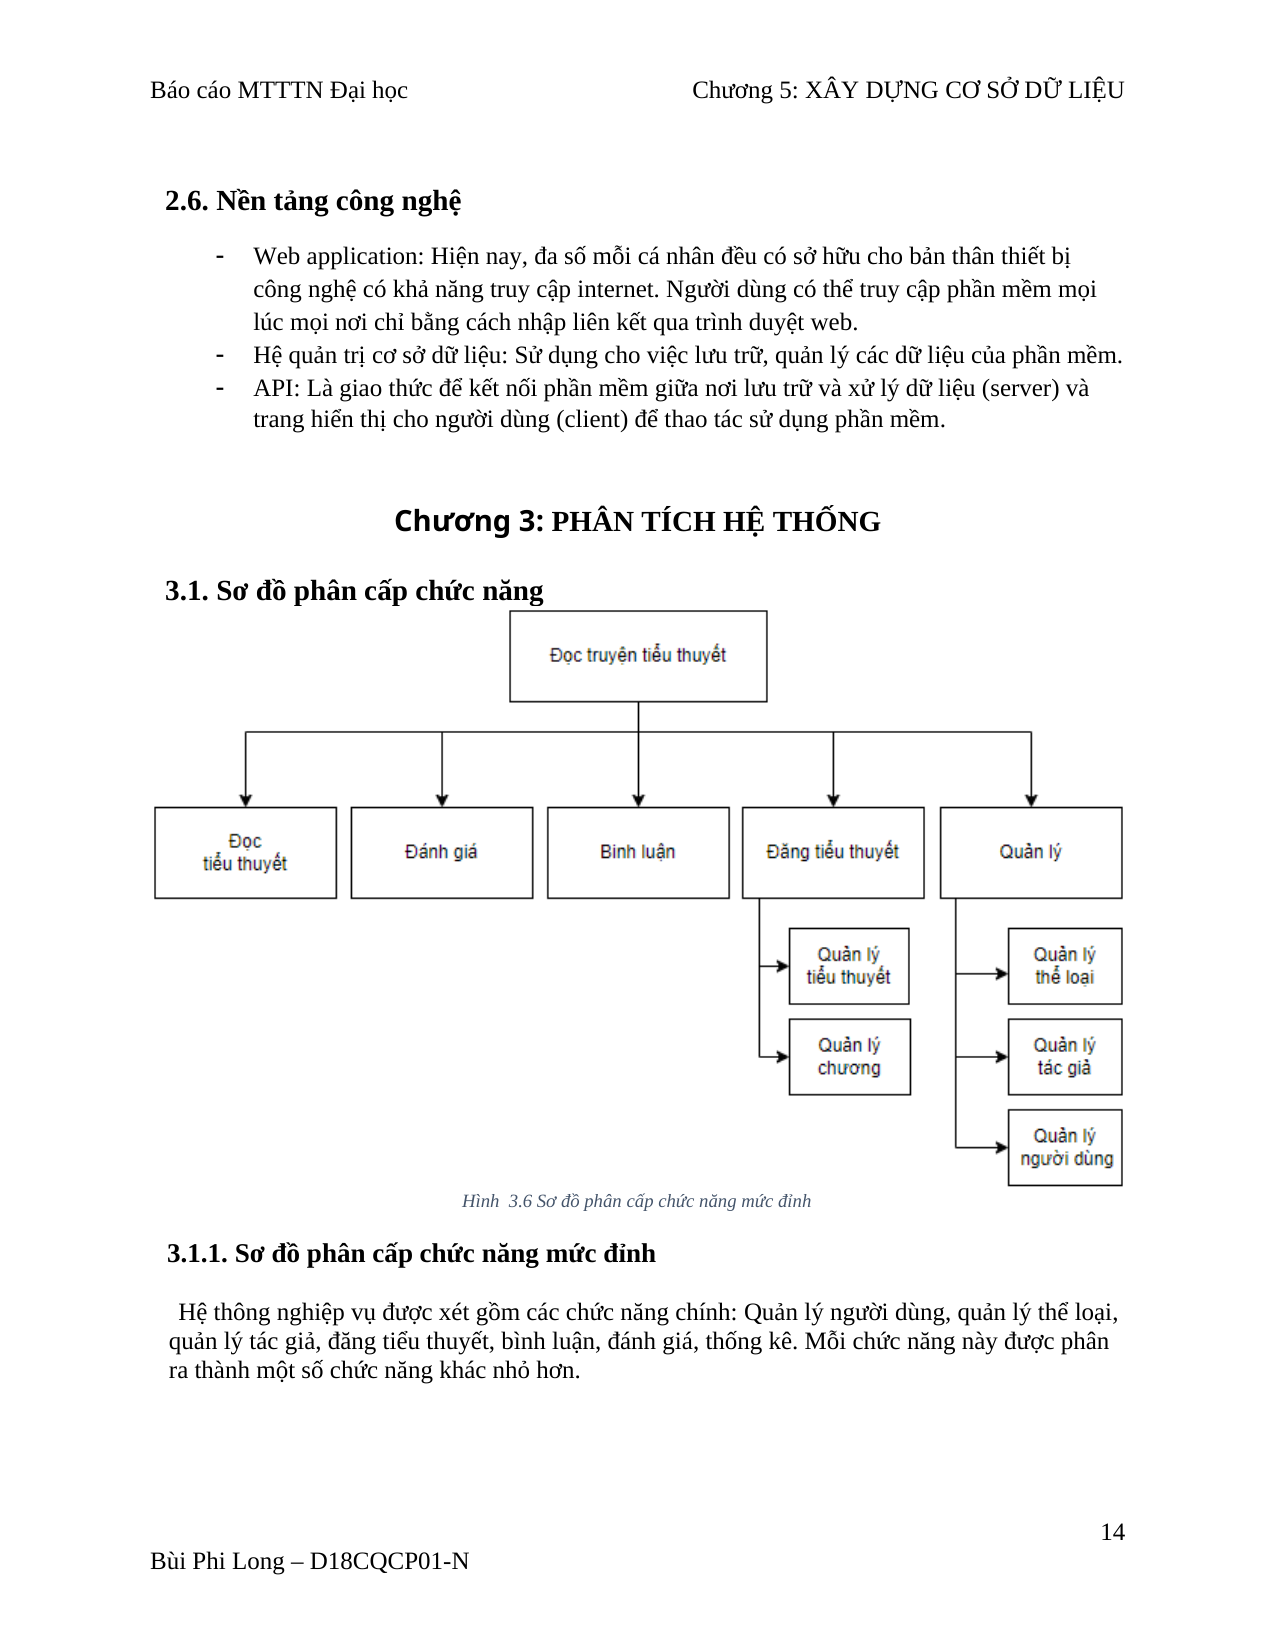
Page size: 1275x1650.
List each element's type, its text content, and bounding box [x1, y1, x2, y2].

list Hệ quản trị cơ sở dữ liệu: Sử dụng cho việc lưu trữ, quản lý các dữ liệu của phần mềm. [216, 341, 1125, 369]
list Web application: Hiện nay, đa số mỗi cá nhân đều có sở hữu cho bản thân thiết bị công nghệ có khả năng truy cập internet. Người dùng có thể truy cập phần mềm mọi lúc mọi nơi chỉ bằng cách nhập liên kết qua trình duyệt web. [216, 241, 1125, 336]
subtitle Sơ đồ phân cấp chức năng mức đỉnh [167, 1237, 1125, 1268]
picture [150, 606, 1125, 1191]
list API: Là giao thức để kết nối phần mềm giữa nơi lưu trữ và xử lý dữ liệu (server) và trang hiển thị cho người dùng (client) để thao tác sử dụng phần mềm. [216, 373, 1125, 433]
text Hệ thông nghiệp vụ được xét gồm các chức năng chính: Quản lý người dùng, quản lý thể loại, quản lý tác giả, đăng tiểu thuyết, bình luận, đánh giá, thống kê. Mỗi chức năng này được phân ra thành một số chức năng khác nhỏ hơn. [169, 1297, 1125, 1384]
subtitle PHÂN TÍCH HỆ THỐNG [150, 500, 1125, 540]
subtitle Sơ đồ phân cấp chức năng [165, 573, 1125, 606]
subtitle Nền tảng công nghệ [165, 183, 1125, 216]
